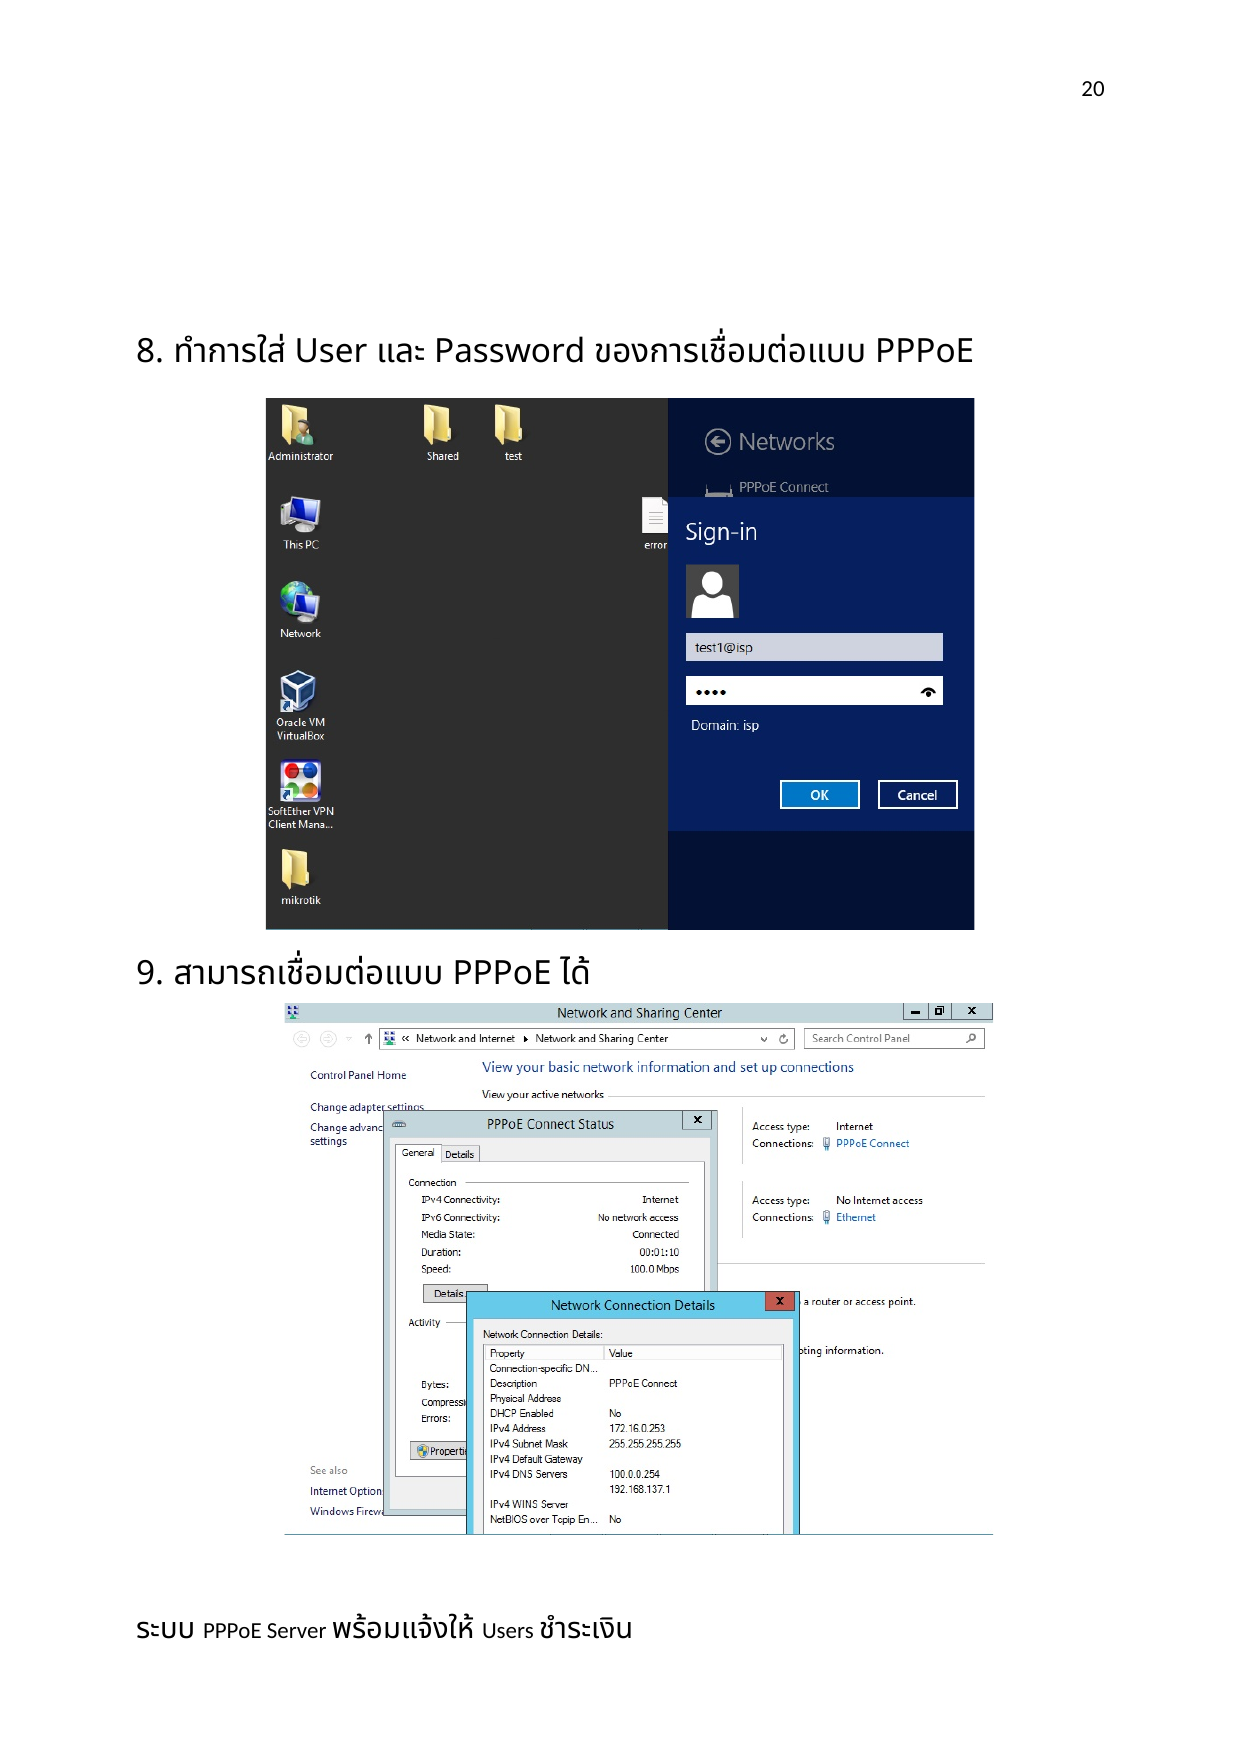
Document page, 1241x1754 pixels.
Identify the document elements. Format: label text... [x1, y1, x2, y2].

picture [265, 398, 975, 930]
picture [284, 1003, 994, 1535]
list สามารถเชื่อมต่อแบบ PPPoE ได้ [136, 948, 1104, 999]
list ทำการใส่ User และ Password ของการเชื่อมต่อแบบ PPPoE [136, 327, 1104, 377]
